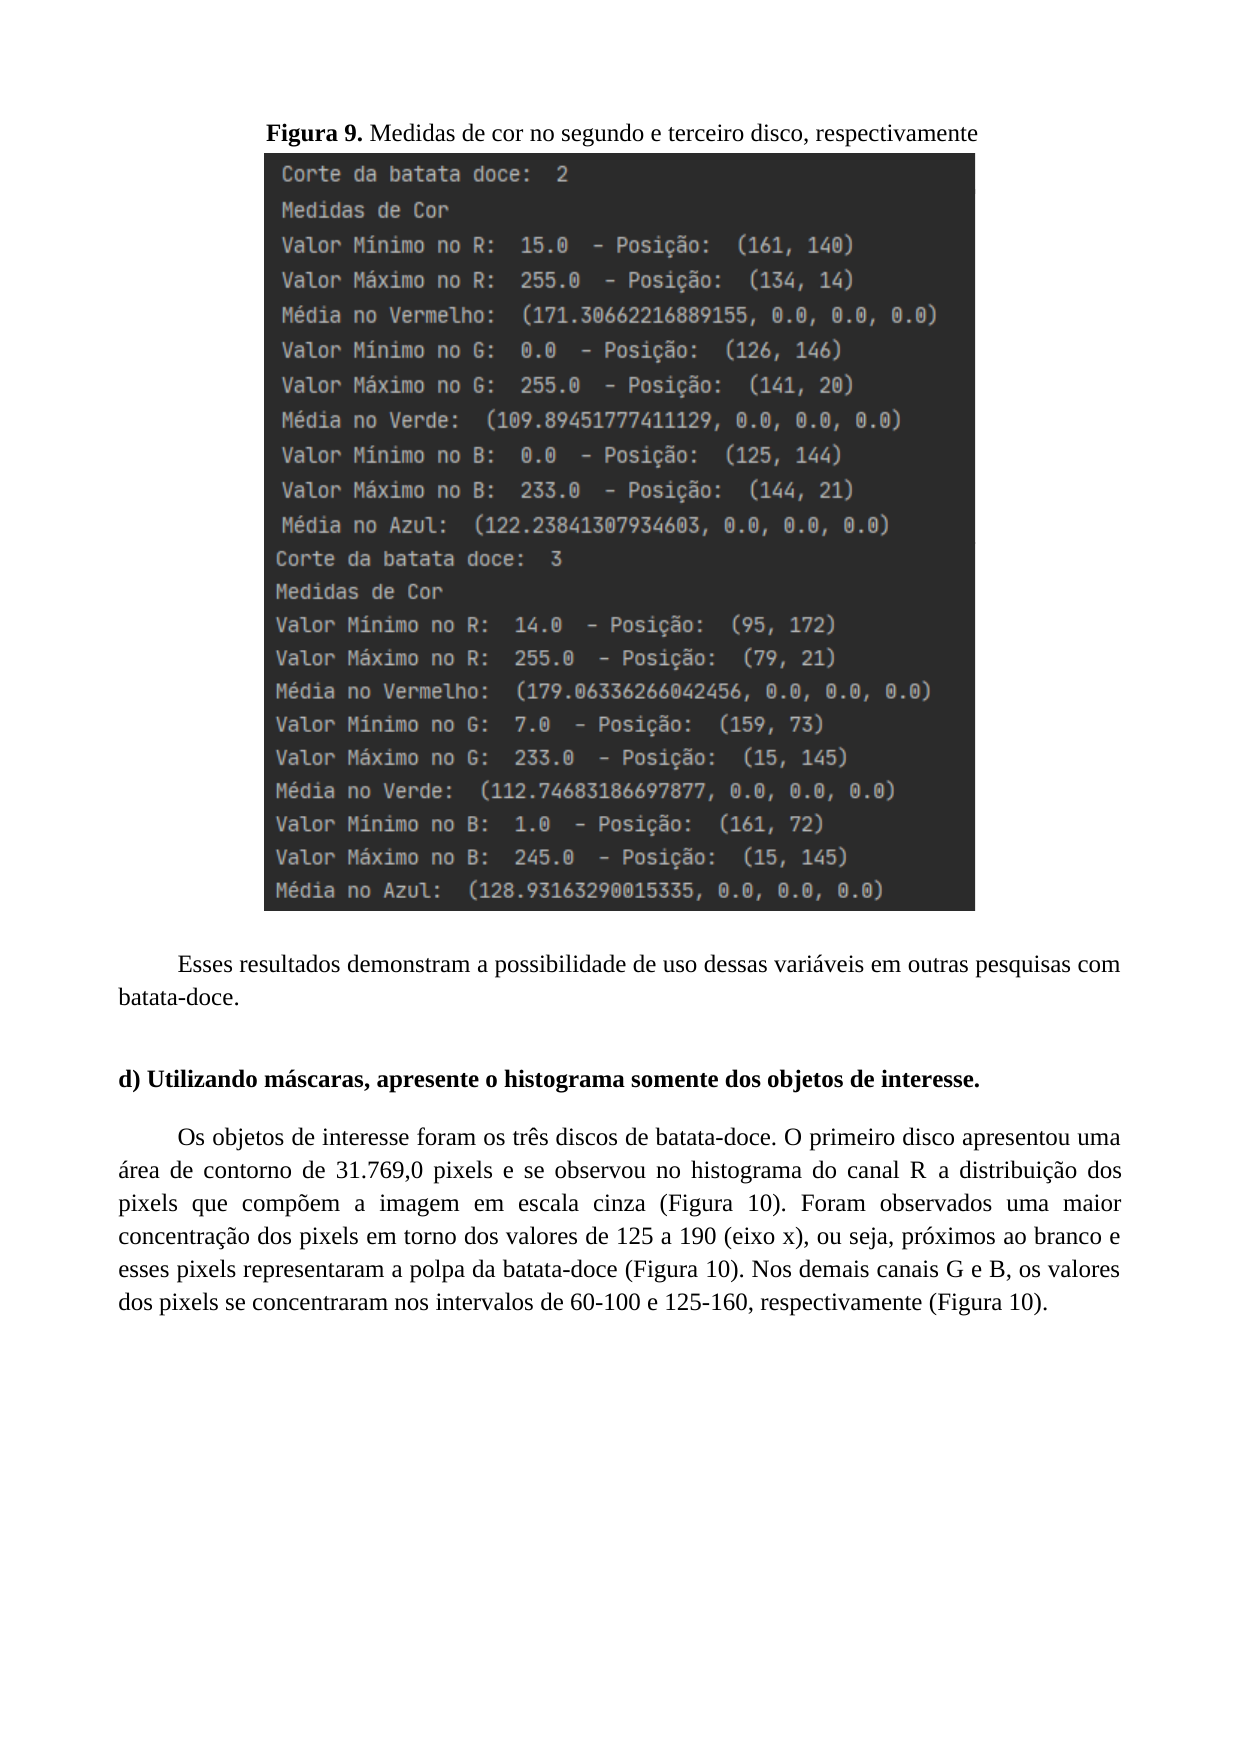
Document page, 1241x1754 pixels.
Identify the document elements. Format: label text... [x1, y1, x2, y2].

picture [264, 153, 976, 911]
text d) Utilizando máscaras, apresente o histograma somente dos objetos de interesse. [118, 1064, 1122, 1093]
text Figura 9. Medidas de cor no segundo e terceiro disco, respectivamente [266, 118, 1122, 147]
text Os objetos de interesse foram os três discos de batata-doce. O primeiro disco apresentou uma área de contorno de 31.769,0 pixels e se observou no histograma do canal R a distribuição dos pixels que compõem a imagem em escala cinza (Figura 10). Foram observados uma maior concentração dos pixels em torno dos valores de 125 a 190 (eixo x), ou seja, próximos ao branco e esses pixels representaram a polpa da batata-doce (Figura 10). Nos demais canais G e B, os valores dos pixels se concentraram nos intervalos de 60-100 e 125-160, respectivamente (Figura 10). [118, 1122, 1122, 1316]
text Esses resultados demonstram a possibilidade de uso dessas variáveis em outras pesquisas com batata-doce. [118, 949, 1122, 1011]
